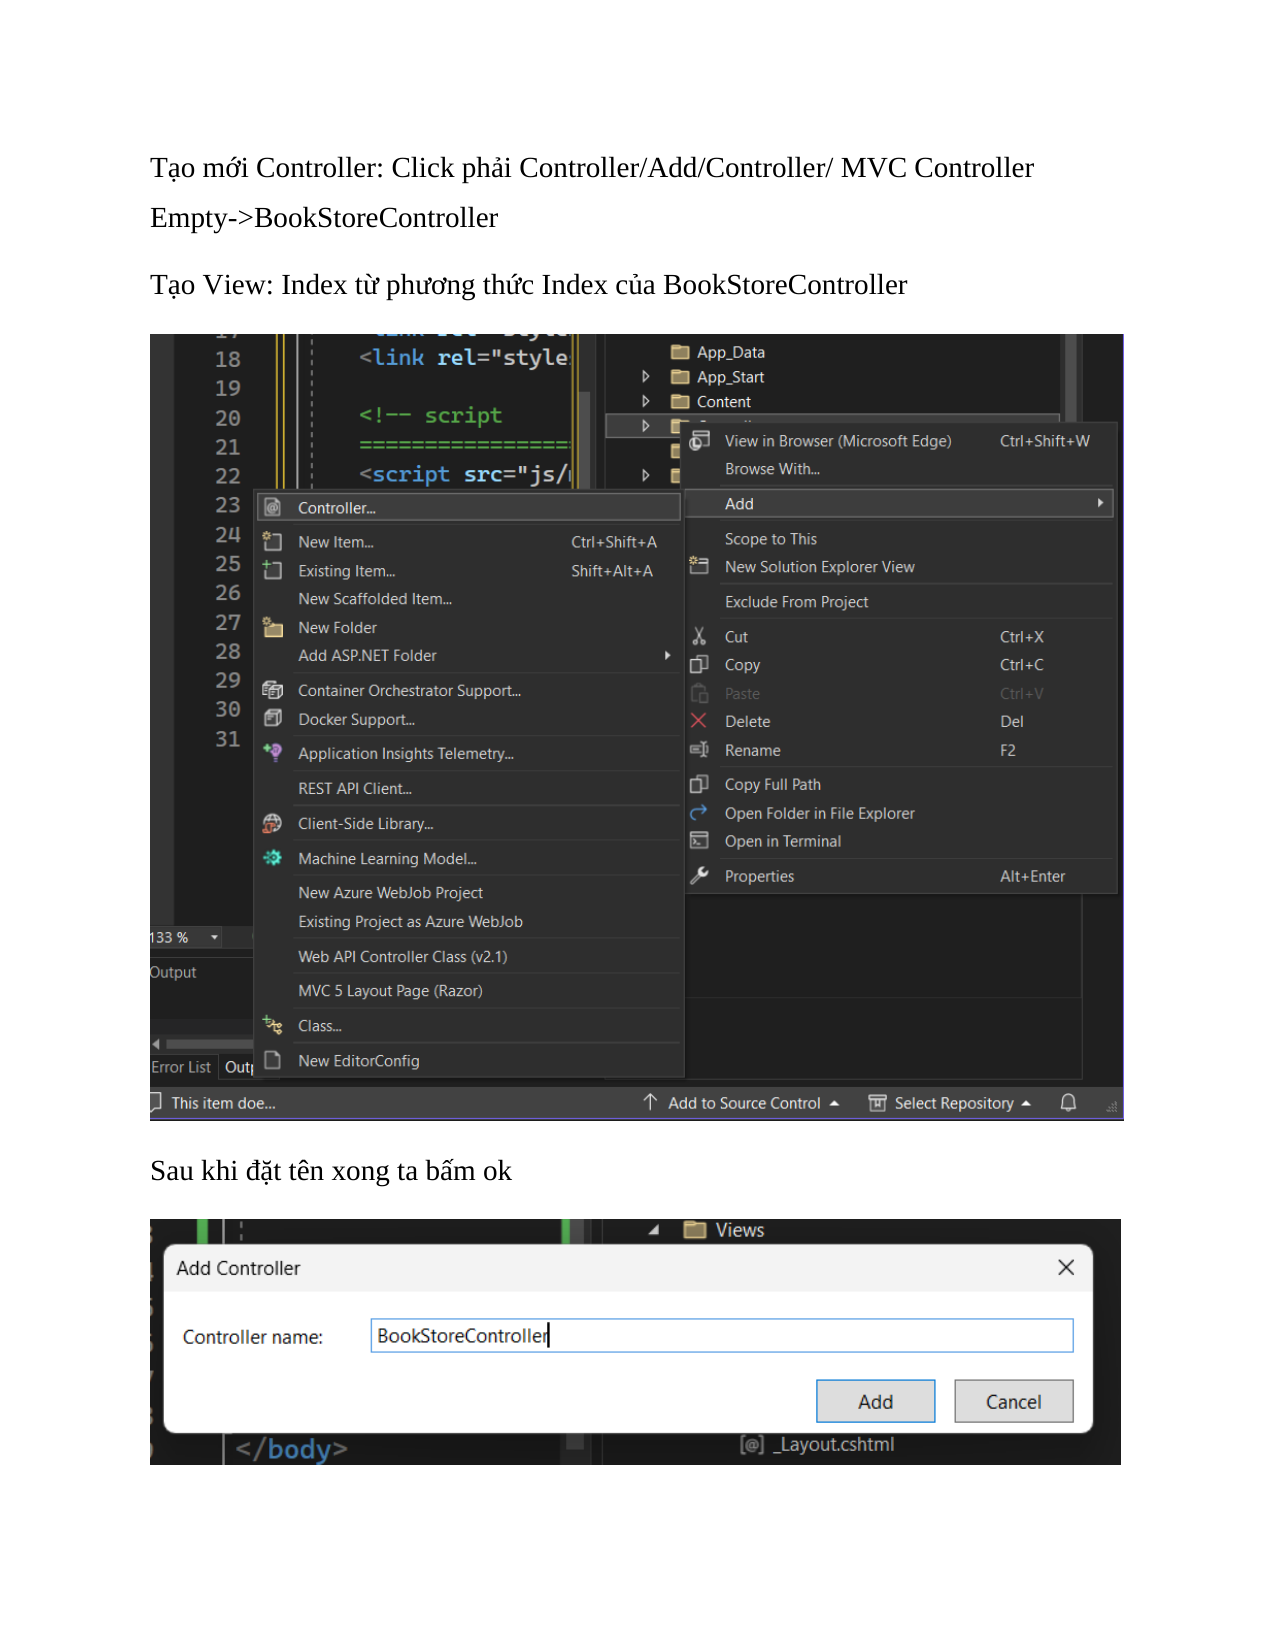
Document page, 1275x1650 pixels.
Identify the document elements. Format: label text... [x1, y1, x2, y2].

text Tạo mới Controller: Click phải Controller/Add/Controller/ MVC Controller Empty->BookStoreController [150, 150, 1125, 234]
picture [150, 334, 1124, 1121]
text Tạo View: Index từ phương thức Index của BookStoreController [150, 267, 1125, 301]
picture [150, 1219, 1121, 1465]
text Sau khi đặt tên xong ta bấm ok [150, 1153, 1125, 1186]
